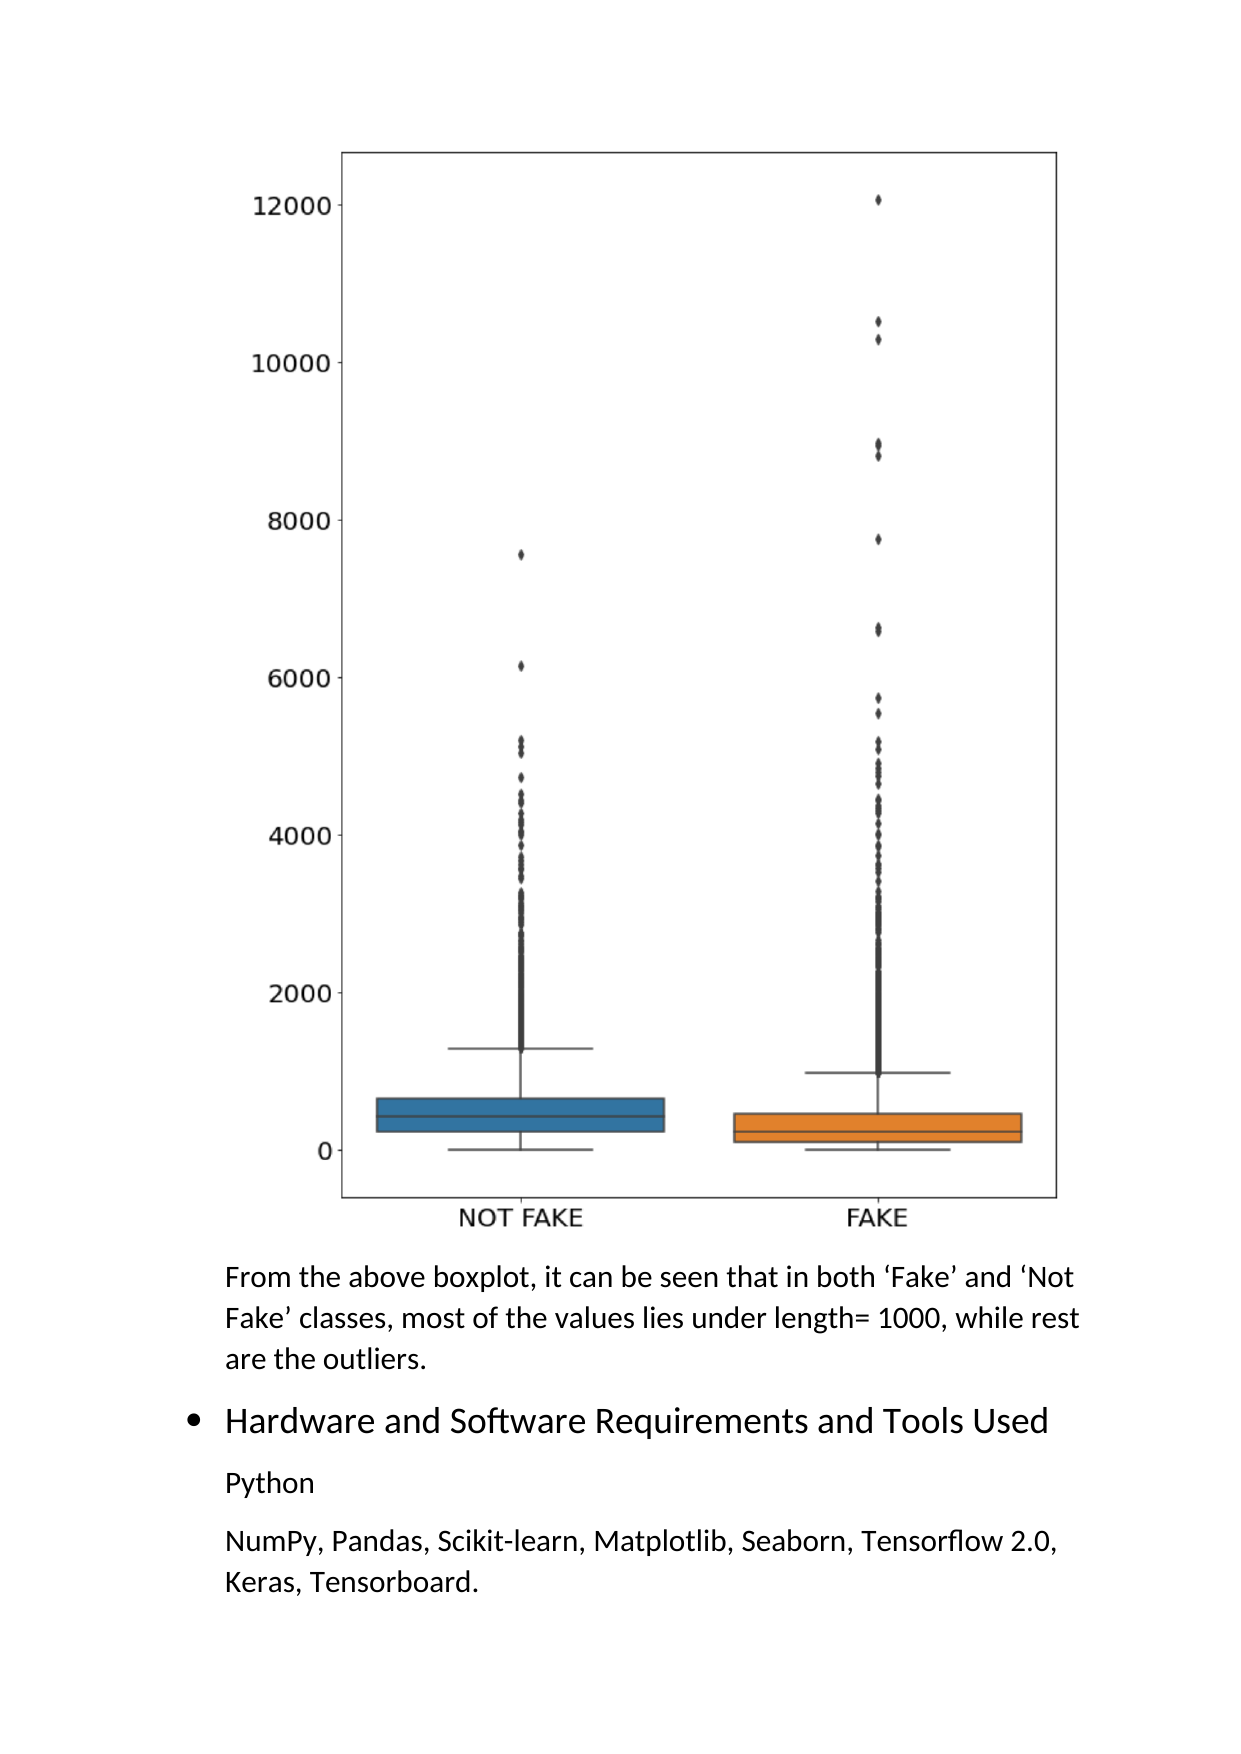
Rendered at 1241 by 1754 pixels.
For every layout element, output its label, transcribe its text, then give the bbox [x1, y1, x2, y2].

list Hardware and Software Requirements and Tools Used [187, 1397, 1090, 1443]
picture [225, 150, 1166, 1239]
text Python [225, 1463, 1090, 1501]
text From the above boxplot, it can be seen that in both ‘Fake’ and ‘Not Fake’ classes, most of the values lies under length= 1000, while rest are the outliers. [225, 1257, 1090, 1377]
text NumPy, Pandas, Scikit-learn, Matplotlib, Seaborn, Tensorflow 2.0, Keras, Tensorboard. [225, 1521, 1090, 1600]
